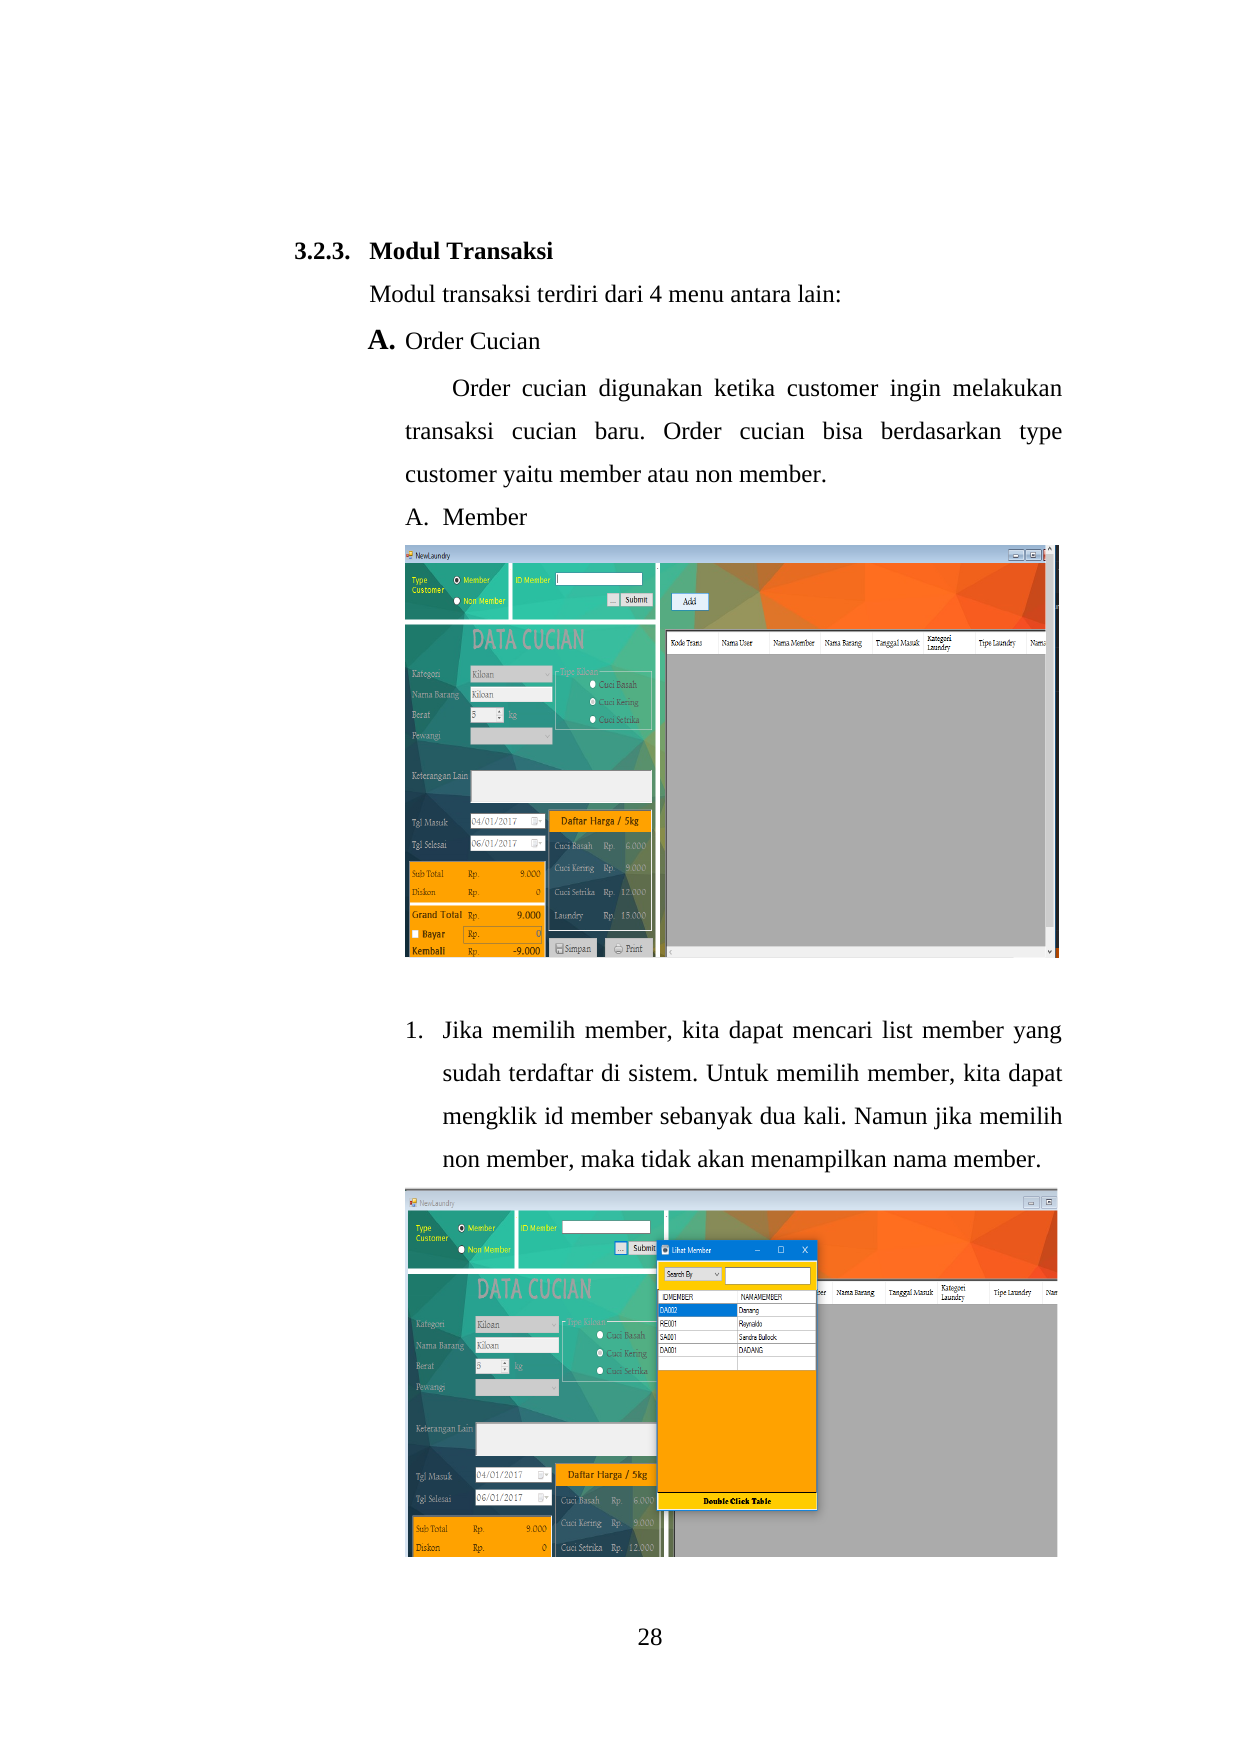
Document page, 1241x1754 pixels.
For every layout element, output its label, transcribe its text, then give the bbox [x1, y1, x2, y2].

list Order cucian digunakan ketika customer ingin melakukan transaksi cucian baru. Order cucian bisa berdasarkan type customer yaitu member atau non member. [405, 373, 1063, 488]
list Jika memilih member, kita dapat mencari list member yang sudah terdaftar di sistem. Untuk memilih member, kita dapat mengklik id member sebanyak dua kali. Namun jika memilih non member, maka tidak akan menampilkan nama member. [405, 1015, 1063, 1173]
picture [405, 545, 1059, 958]
picture [405, 1187, 1058, 1557]
list Modul transaksi terdiri dari 4 menu antara lain: [369, 279, 1063, 308]
list Modul Transaksi [294, 236, 1063, 265]
list Order Cucian [367, 322, 1063, 356]
list Member [405, 502, 1063, 531]
